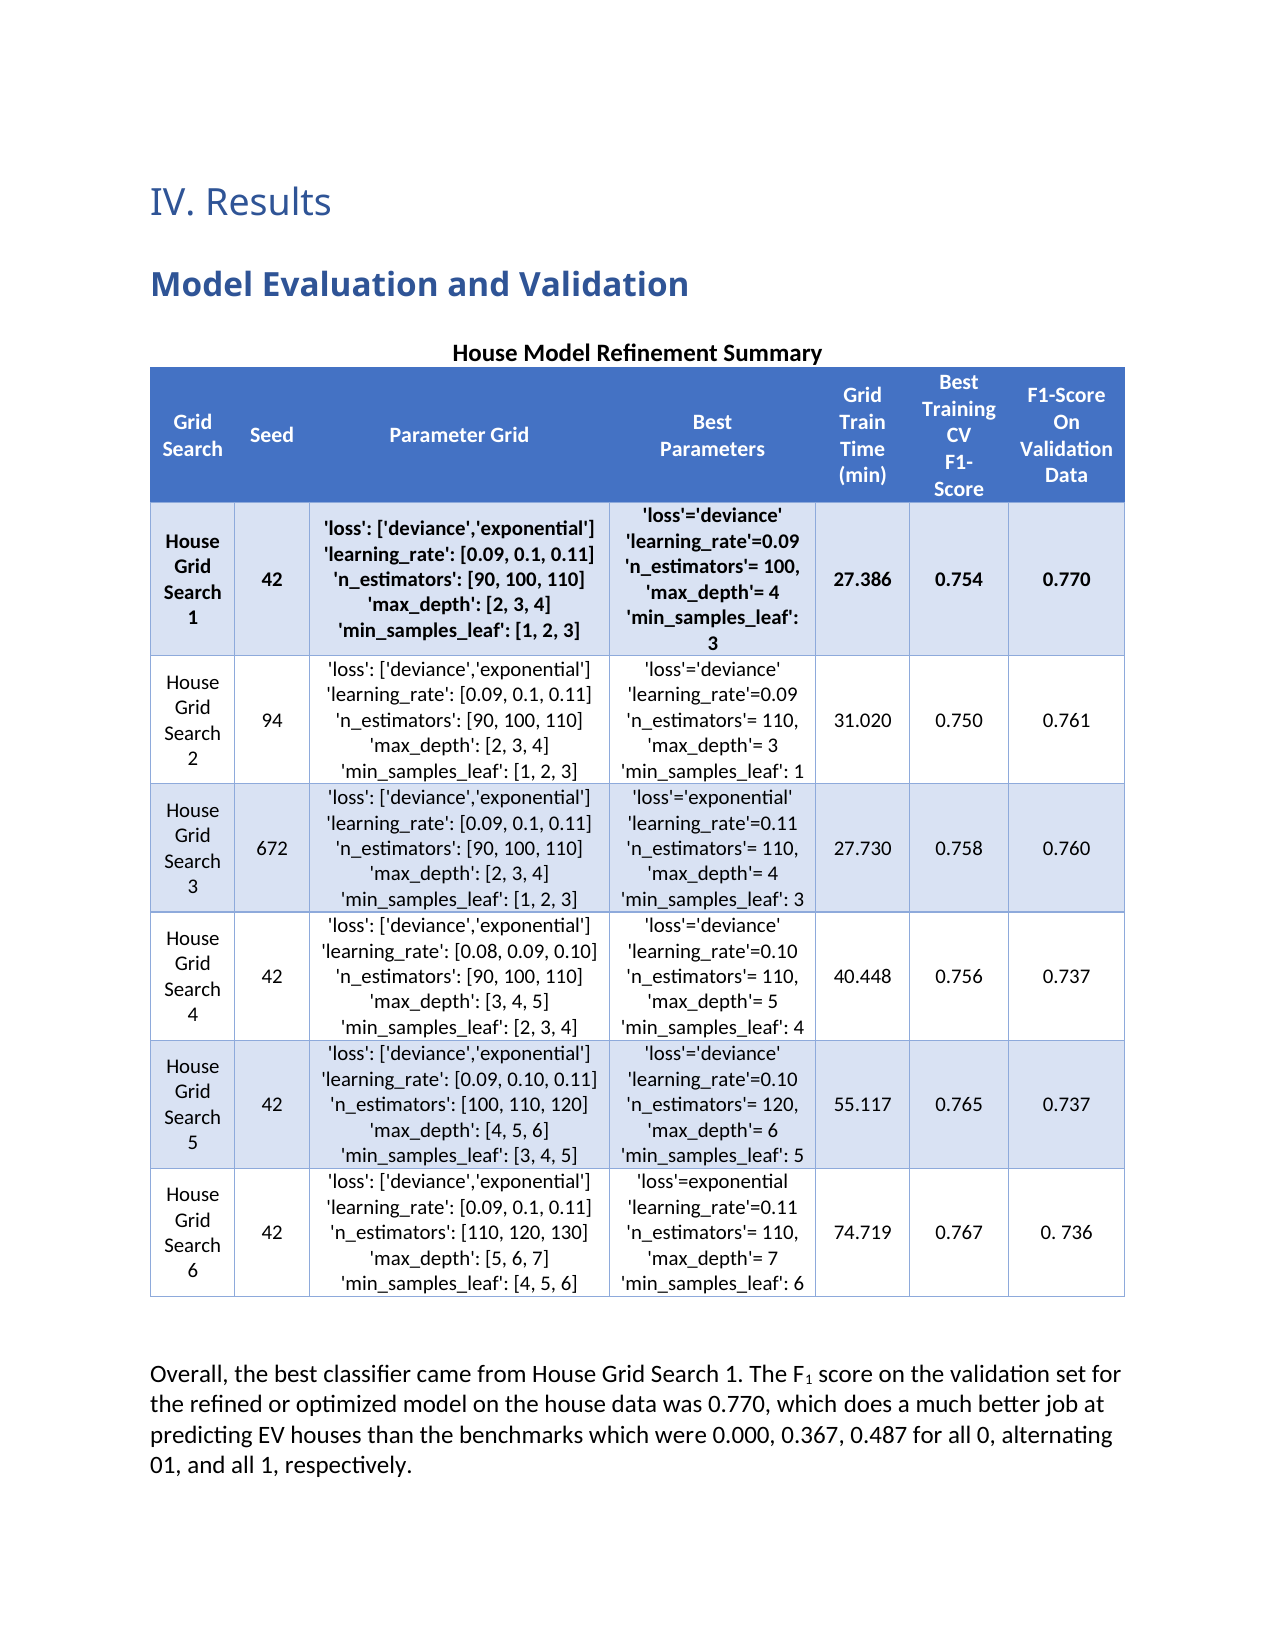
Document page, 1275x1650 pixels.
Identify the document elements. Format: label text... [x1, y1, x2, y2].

table_cell 27.730 [816, 784, 909, 911]
table_cell 0.765 [910, 1041, 1008, 1168]
table_cell 'loss': ['deviance','exponential'] 'learning_rate': [0.09, 0.1, 0.11] 'n_estimators': [90, 100, 110] 'max_depth': [2, 3, 4] 'min_samples_leaf': [1, 2, 3] [310, 503, 609, 655]
table_cell 'loss': ['deviance','exponential'] 'learning_rate': [0.08, 0.09, 0.10] 'n_estimators': [90, 100, 110] 'max_depth': [3, 4, 5] 'min_samples_leaf': [2, 3, 4] [310, 913, 609, 1039]
table_cell 'loss'='deviance' 'learning_rate'=0.10 'n_estimators'= 110, 'max_depth'= 5 'min_samples_leaf': 4 [610, 913, 815, 1039]
table_cell 0.737 [1009, 1041, 1124, 1168]
table_cell 0.737 [1009, 913, 1124, 1039]
table_cell 'loss': ['deviance','exponential'] 'learning_rate': [0.09, 0.1, 0.11] 'n_estimators': [110, 120, 130] 'max_depth': [5, 6, 7] 'min_samples_leaf': [4, 5, 6] [310, 1169, 609, 1296]
table_header Grid Train Time (min) [816, 368, 909, 502]
table_cell 672 [235, 784, 309, 911]
table_cell 'loss'=exponential 'learning_rate'=0.11 'n_estimators'= 110, 'max_depth'= 7 'min_samples_leaf': 6 [610, 1169, 815, 1296]
table_cell 'loss'='deviance' 'learning_rate'=0.10 'n_estimators'= 120, 'max_depth'= 6 'min_samples_leaf': 5 [610, 1041, 815, 1168]
table_cell House Grid Search 5 [151, 1041, 234, 1168]
table_header F1-Score On Validation Data [1009, 368, 1124, 502]
table_cell 'loss': ['deviance','exponential'] 'learning_rate': [0.09, 0.10, 0.11] 'n_estimators': [100, 110, 120] 'max_depth': [4, 5, 6] 'min_samples_leaf': [3, 4, 5] [310, 1041, 609, 1168]
table_cell House Grid Search 6 [151, 1169, 234, 1296]
table_cell 'loss'='deviance' 'learning_rate'=0.09 'n_estimators'= 100, 'max_depth'= 4 'min_samples_leaf': 3 [610, 503, 815, 655]
table_cell House Grid Search 4 [151, 913, 234, 1039]
table_header Seed [235, 368, 309, 502]
table_cell 'loss'='exponential' 'learning_rate'=0.11 'n_estimators'= 110, 'max_depth'= 4 'min_samples_leaf': 3 [610, 784, 815, 911]
table_cell 0.770 [1009, 503, 1124, 655]
table_cell 42 [235, 913, 309, 1039]
table_cell 0.756 [910, 913, 1008, 1039]
table_cell 42 [235, 503, 309, 655]
table_header Grid Search [151, 368, 234, 502]
table_cell 'loss': ['deviance','exponential'] 'learning_rate': [0.09, 0.1, 0.11] 'n_estimators': [90, 100, 110] 'max_depth': [2, 3, 4] 'min_samples_leaf': [1, 2, 3] [310, 784, 609, 911]
table_cell 74.719 [816, 1169, 909, 1296]
table_cell 0. 736 [1009, 1169, 1124, 1296]
table_cell 0.760 [1009, 784, 1124, 911]
subtitle Model Evaluation and Validation [150, 261, 1125, 306]
table_cell 'loss'='deviance' 'learning_rate'=0.09 'n_estimators'= 110, 'max_depth'= 3 'min_samples_leaf': 1 [610, 656, 815, 783]
table_cell 0.754 [910, 503, 1008, 655]
table_cell 0.767 [910, 1169, 1008, 1296]
table_cell 0.761 [1009, 656, 1124, 783]
table_cell 94 [235, 656, 309, 783]
table_cell 0.758 [910, 784, 1008, 911]
table_cell 0.750 [910, 656, 1008, 783]
table_header Best Training CV F1-Score [910, 368, 1008, 502]
text House Model Refinement Summary [150, 337, 1125, 367]
table_header Parameter Grid [310, 368, 609, 502]
table_cell 40.448 [816, 913, 909, 1039]
table_cell 27.386 [816, 503, 909, 655]
table_cell House Grid Search 2 [151, 656, 234, 783]
subtitle IV. Results [150, 175, 1125, 226]
table_cell 31.020 [816, 656, 909, 783]
table_cell House Grid Search 1 [151, 503, 234, 655]
table_header Best Parameters [610, 368, 815, 502]
table_cell 42 [235, 1041, 309, 1168]
table_cell 55.117 [816, 1041, 909, 1168]
text Overall, the best classifier came from House Grid Search 1. The F1 score on the validation set for the refined or optimized model on the house data was 0.770, which does a much better job at predicting EV houses than the benchmarks which were 0.000, 0.367, 0.487 for all 0, alternating 01, and all 1, respectively. [150, 1358, 1125, 1480]
table_cell 'loss': ['deviance','exponential'] 'learning_rate': [0.09, 0.1, 0.11] 'n_estimators': [90, 100, 110] 'max_depth': [2, 3, 4] 'min_samples_leaf': [1, 2, 3] [310, 656, 609, 783]
table_cell 42 [235, 1169, 309, 1296]
table_cell House Grid Search 3 [151, 784, 234, 911]
